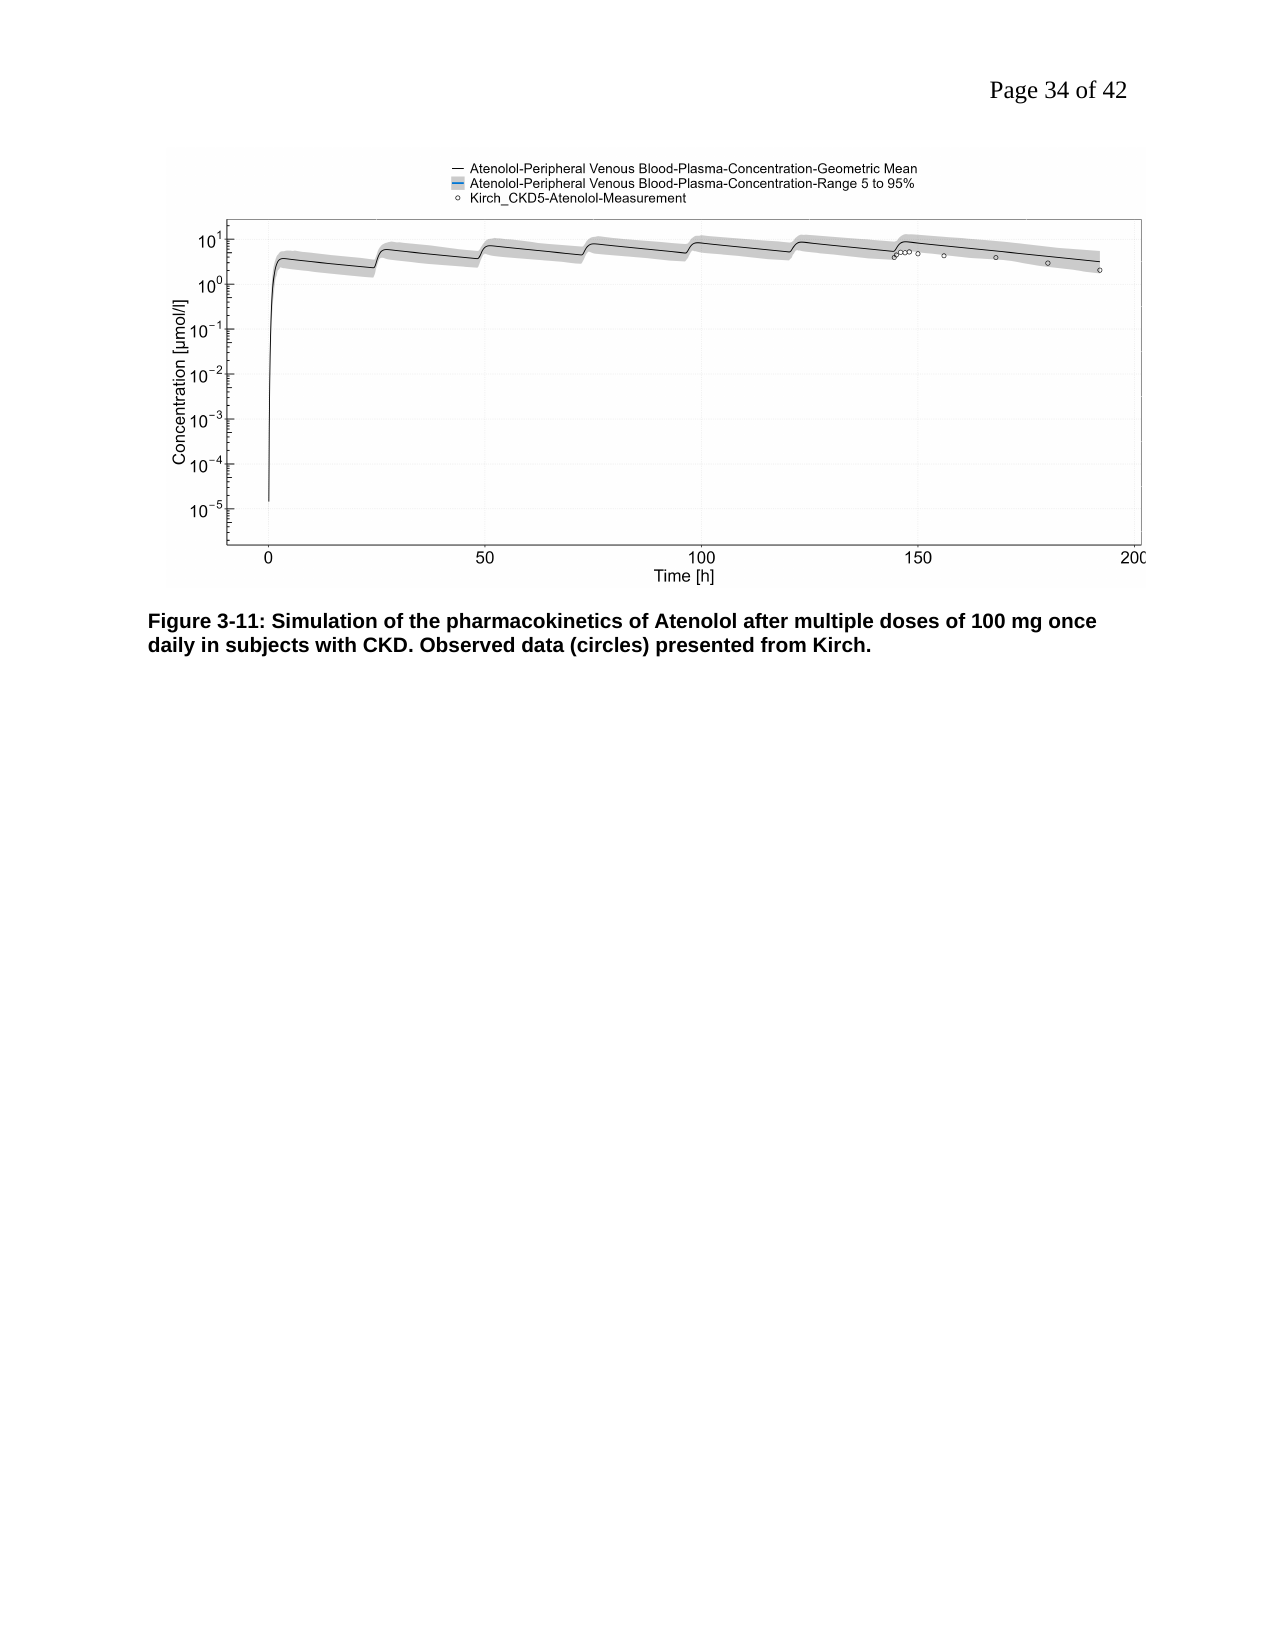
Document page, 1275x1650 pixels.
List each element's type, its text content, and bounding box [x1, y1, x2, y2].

text Figure 3-11: Simulation of the pharmacokinetics of Atenolol after multiple doses of 100 mg once daily in subjects with CKD. Observed data (circles) presented from Kirch. [148, 609, 1127, 657]
picture [166, 147, 1146, 588]
